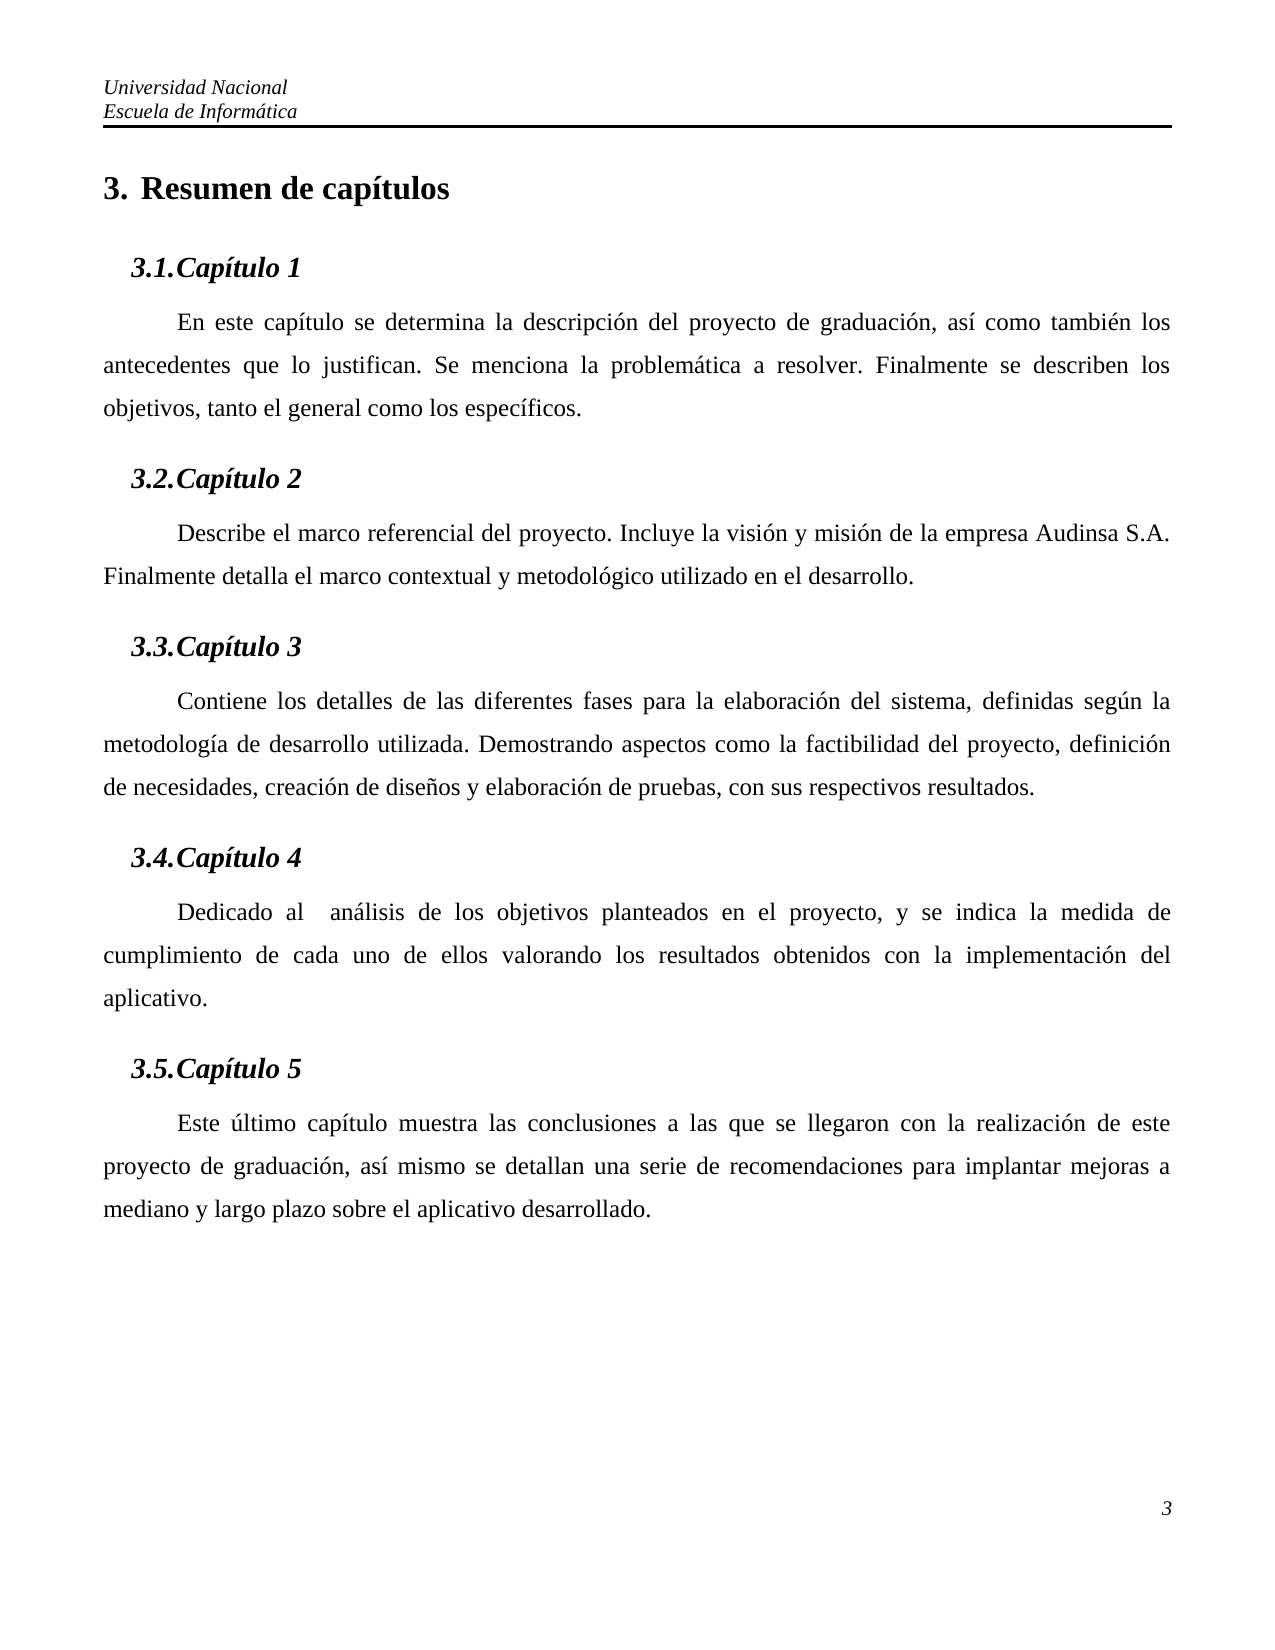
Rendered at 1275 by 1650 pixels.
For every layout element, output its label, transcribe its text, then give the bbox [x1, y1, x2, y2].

text Contiene los detalles de las diferentes fases para la elaboración del sistema, definidas según la metodología de desarrollo utilizada. Demostrando aspectos como la factibilidad del proyecto, definición de necesidades, creación de diseños y elaboración de pruebas, con sus respectivos resultados. [103, 686, 1172, 801]
text Capítulo 2 [131, 461, 1172, 495]
text Describe el marco referencial del proyecto. Incluye la visión y misión de la empresa Audinsa S.A. Finalmente detalla el marco contextual y metodológico utilizado en el desarrollo. [103, 518, 1172, 590]
text Capítulo 1 [131, 251, 1172, 284]
text Capítulo 5 [131, 1051, 1172, 1085]
text Capítulo 4 [131, 840, 1172, 874]
text Este último capítulo muestra las conclusiones a las que se llegaron con la realización de este proyecto de graduación, así mismo se detallan una serie de recomendaciones para implantar mejoras a mediano y largo plazo sobre el aplicativo desarrollado. [103, 1108, 1172, 1223]
text En este capítulo se determina la descripción del proyecto de graduación, así como también los antecedentes que lo justifican. Se menciona la problemática a resolver. Finalmente se describen los objetivos, tanto el general como los específicos. [103, 307, 1172, 422]
text Capítulo 3 [131, 629, 1172, 663]
text Resumen de capítulos [103, 168, 1172, 206]
text Dedicado al análisis de los objetivos planteados en el proyecto, y se indica la medida de cumplimiento de cada uno de ellos valorando los resultados obtenidos con la implementación del aplicativo. [103, 897, 1172, 1012]
